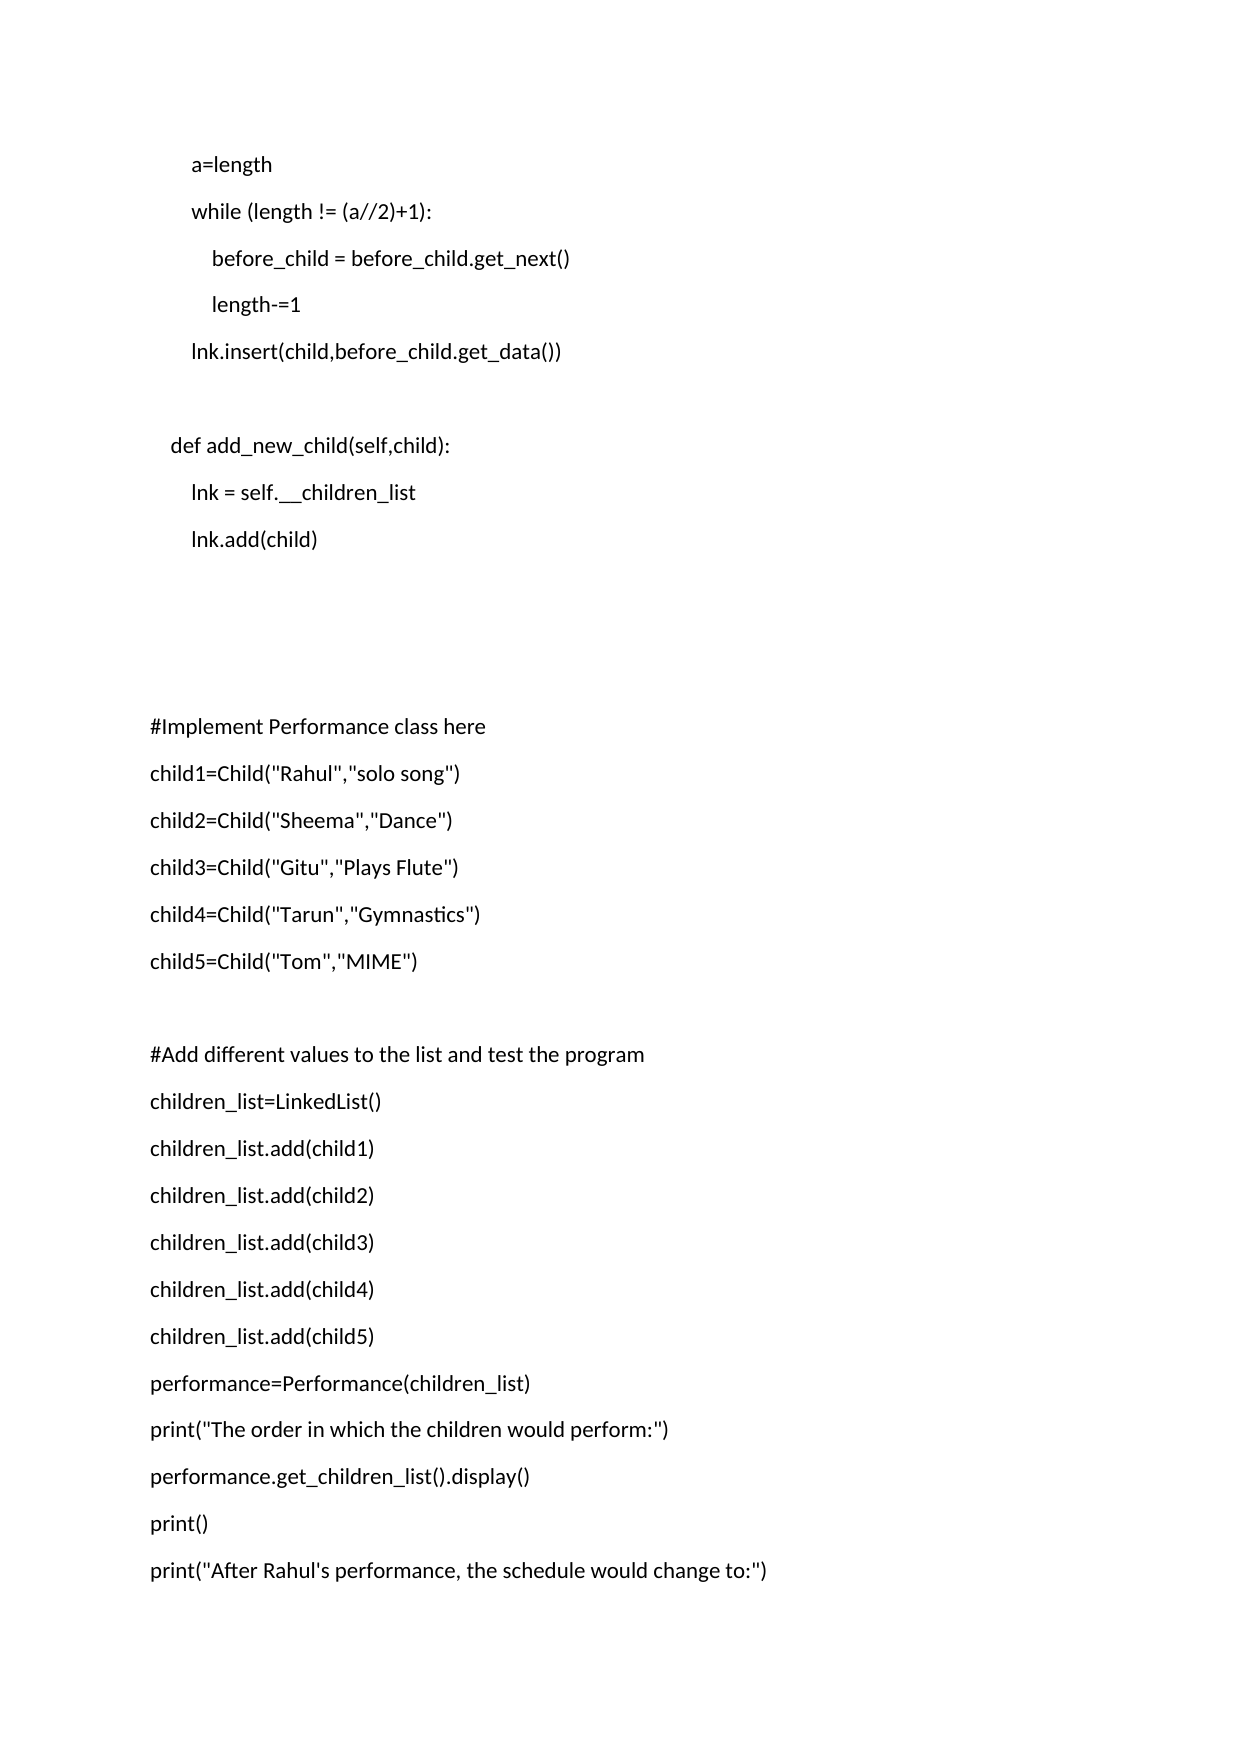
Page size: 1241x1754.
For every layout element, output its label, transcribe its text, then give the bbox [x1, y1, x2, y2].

text while (length != (a//2)+1): [150, 197, 1090, 225]
text print() [150, 1509, 1090, 1537]
text children_list.add(child5) [150, 1322, 1090, 1350]
text #Add different values to the list and test the program [150, 1041, 1090, 1069]
text a=length [150, 150, 1090, 178]
text lnk.add(child) [150, 525, 1090, 553]
text child5=Child("Tom","MIME") [150, 947, 1090, 975]
text lnk = self.__children_list [150, 478, 1090, 506]
text #Implement Performance class here [150, 712, 1090, 741]
text print("The order in which the children would perform:") [150, 1416, 1090, 1444]
text print("After Rahul's performance, the schedule would change to:") [150, 1556, 1090, 1584]
text children_list.add(child3) [150, 1228, 1090, 1256]
text child1=Child("Rahul","solo song") [150, 759, 1090, 787]
text child2=Child("Sheema","Dance") [150, 806, 1090, 834]
text before_child = before_child.get_next() [150, 244, 1090, 272]
text child4=Child("Tarun","Gymnastics") [150, 900, 1090, 928]
text children_list.add(child4) [150, 1275, 1090, 1303]
text lnk.insert(child,before_child.get_data()) [150, 337, 1090, 366]
text performance=Performance(children_list) [150, 1369, 1090, 1397]
text def add_new_child(self,child): [150, 431, 1090, 459]
text children_list.add(child2) [150, 1181, 1090, 1209]
text child3=Child("Gitu","Plays Flute") [150, 853, 1090, 881]
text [150, 1462, 1090, 1491]
text children_list.add(child1) [150, 1134, 1090, 1162]
text length-=1 [150, 291, 1090, 319]
text children_list=LinkedList() [150, 1087, 1090, 1116]
